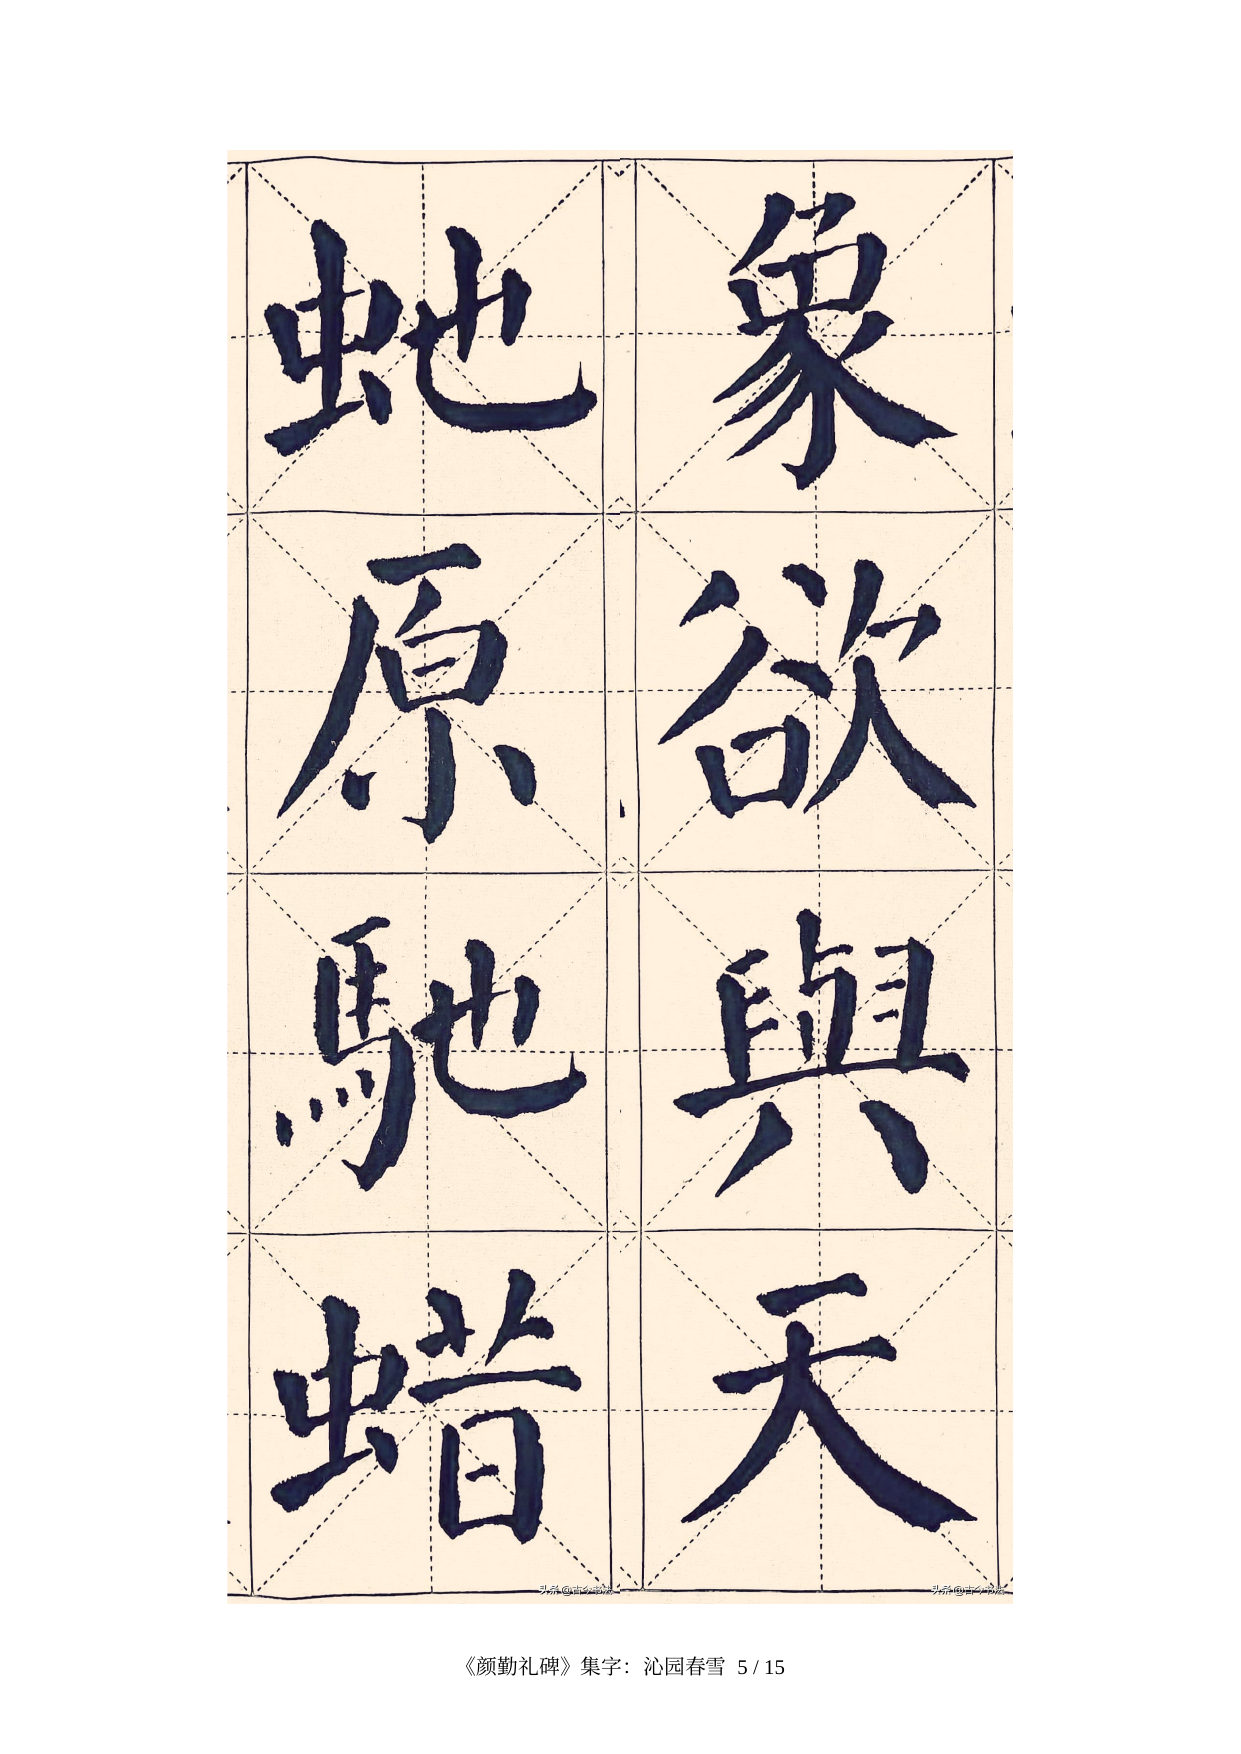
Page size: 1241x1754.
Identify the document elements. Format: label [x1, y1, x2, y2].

picture [227, 150, 1013, 1604]
